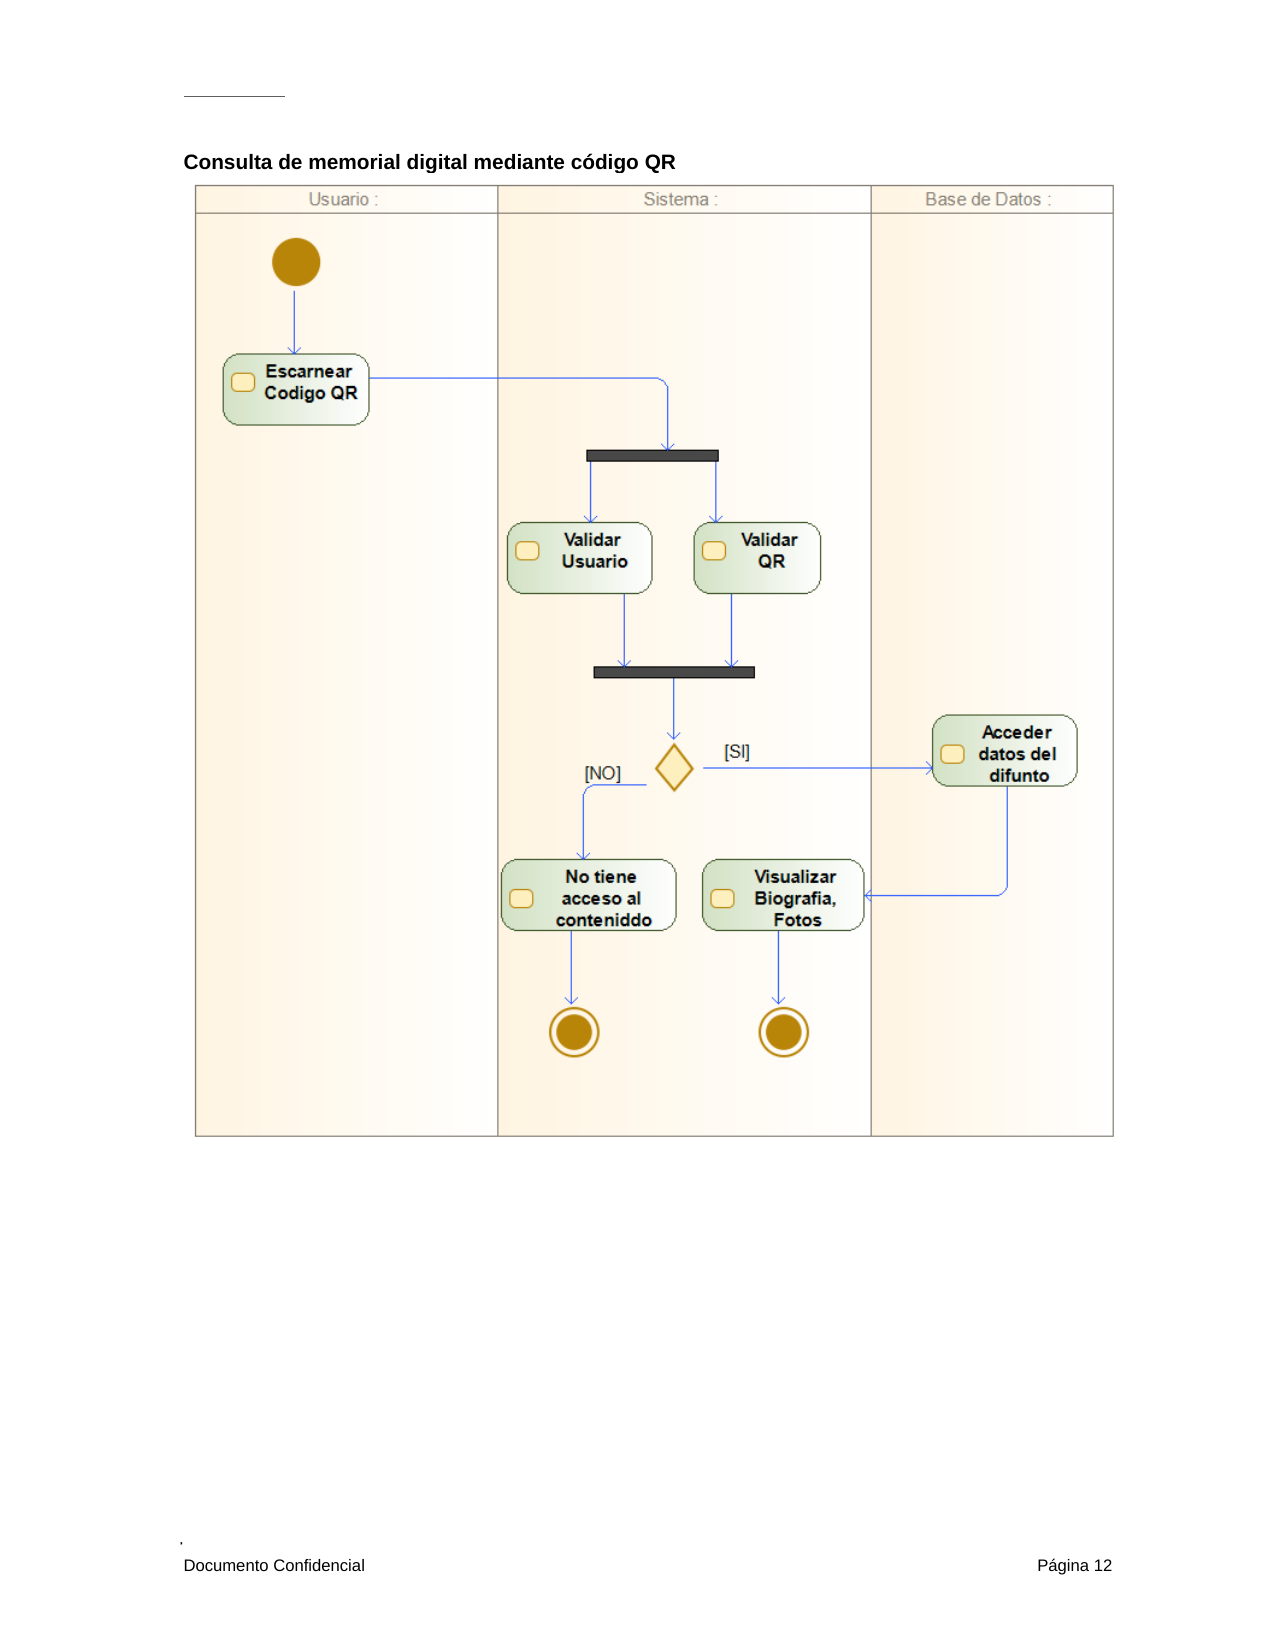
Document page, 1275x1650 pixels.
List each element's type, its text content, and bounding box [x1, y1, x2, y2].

text Consulta de memorial digital mediante código QR [183, 150, 1125, 173]
picture [183, 173, 1125, 1149]
